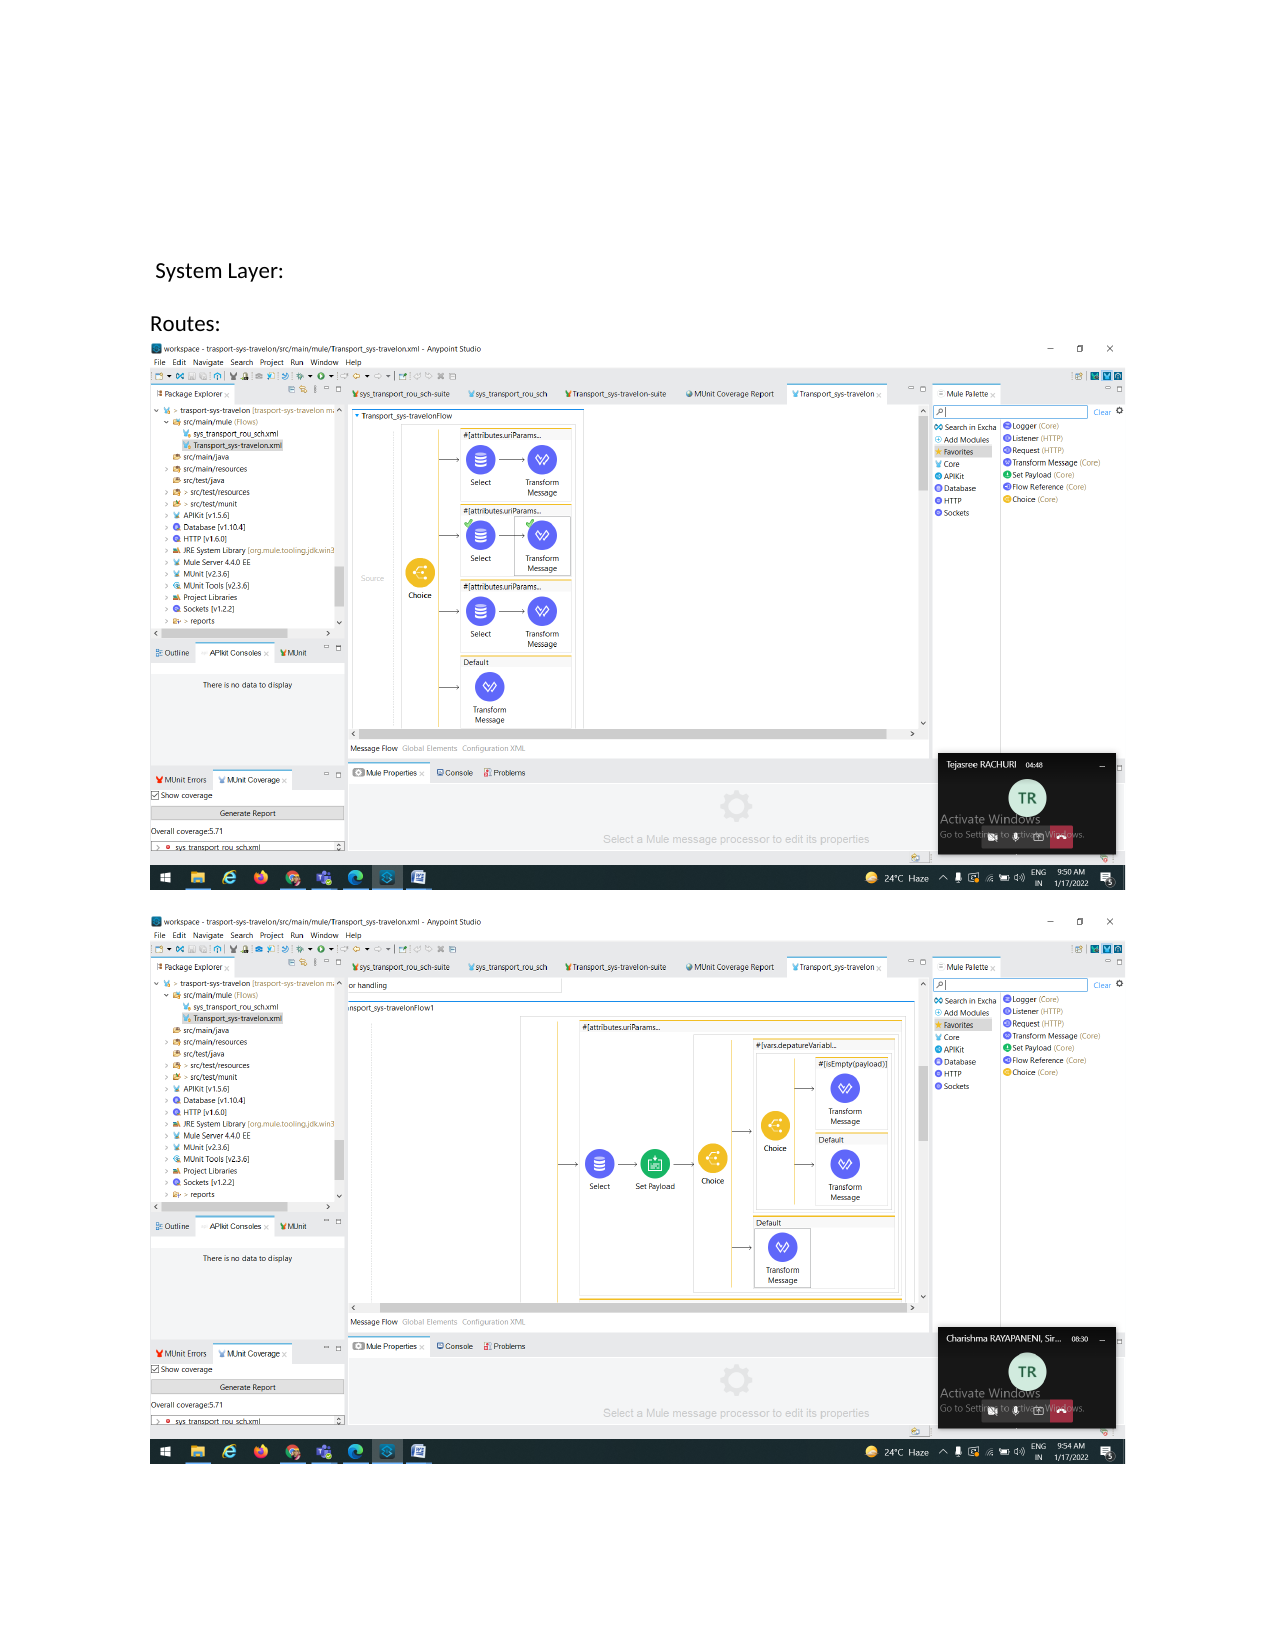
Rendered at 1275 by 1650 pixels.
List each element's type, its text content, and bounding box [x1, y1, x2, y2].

text Routes: [150, 309, 1125, 341]
text System Layer: [150, 256, 1125, 284]
picture [150, 914, 1125, 1464]
picture [150, 341, 1125, 890]
